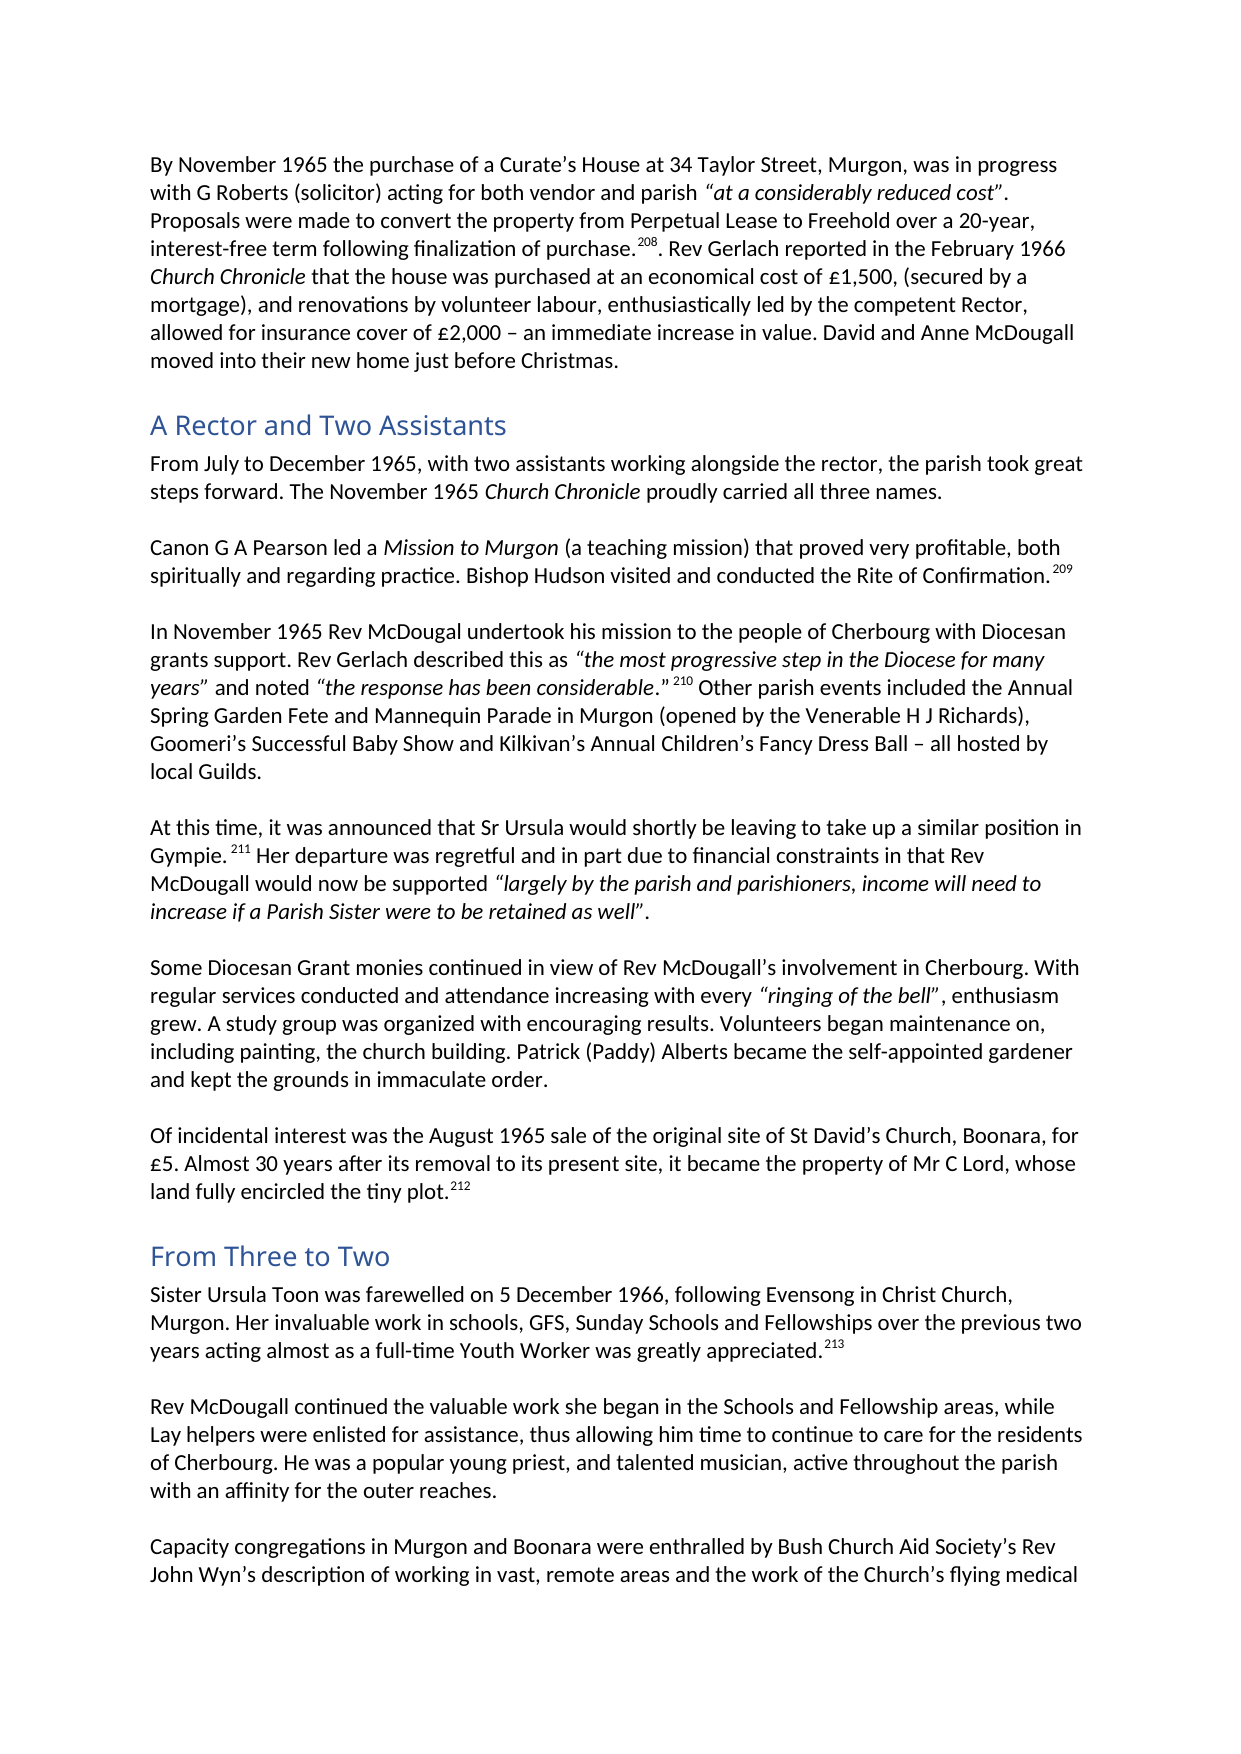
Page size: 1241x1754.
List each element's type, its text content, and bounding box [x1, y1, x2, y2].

text Of incidental interest was the August 1965 sale of the original site of St David’s Church, Boonara, for £5. Almost 30 years after its removal to its present site, it became the property of Mr C Lord, whose land fully encircled the tiny plot. [150, 1121, 1090, 1205]
text In November 1965 Rev McDougal undertook his mission to the people of Cherbourg with Diocesan grants support. Rev Gerlach described this as “the most progressive step in the Diocese for many years” and noted “the response has been considerable.” Other parish events included the Annual Spring Garden Fete and Mannequin Parade in Murgon (opened by the Venerable H J Richards), Goomeri’s Successful Baby Show and Kilkivan’s Annual Children’s Fancy Dress Ball – all hosted by local Guilds. [150, 617, 1090, 785]
subtitle A Rector and Two Assistants [150, 406, 1090, 443]
text Rev McDougall continued the valuable work she began in the Schools and Fellowship areas, while Lay helpers were enlisted for assistance, thus allowing him time to continue to care for the residents of Cherbourg. He was a popular young priest, and talented musician, active throughout the parish with an affinity for the outer reaches. [150, 1392, 1090, 1504]
text From July to December 1965, with two assistants working alongside the rector, the parish took great steps forward. The November 1965 Church Chronicle proudly carried all three names. [150, 449, 1090, 505]
text Canon G A Pearson led a Mission to Murgon (a teaching mission) that proved very profitable, both spiritually and regarding practice. Bishop Hudson visited and conducted the Rite of Confirmation. [150, 533, 1090, 589]
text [150, 1532, 1090, 1588]
subtitle From Three to Two [150, 1237, 1090, 1274]
text By November 1965 the purchase of a Curate’s House at 34 Taylor Street, Murgon, was in progress with G Roberts (solicitor) acting for both vendor and parish “at a considerably reduced cost”. Proposals were made to convert the property from Perpetual Lease to Freehold over a 20-year, interest-free term following finalization of purchase.. Rev Gerlach reported in the February 1966 Church Chronicle that the house was purchased at an economical cost of £1,500, (secured by a mortgage), and renovations by volunteer labour, enthusiastically led by the competent Rector, allowed for insurance cover of £2,000 – an immediate increase in value. David and Anne McDougall moved into their new home just before Christmas. [150, 150, 1090, 374]
text Some Diocesan Grant monies continued in view of Rev McDougall’s involvement in Cherbourg. With regular services conducted and attendance increasing with every “ringing of the bell”, enthusiasm grew. A study group was organized with encouraging results. Volunteers began maintenance on, including painting, the church building. Patrick (Paddy) Alberts became the self-appointed gardener and kept the grounds in immaculate order. [150, 953, 1090, 1093]
text Sister Ursula Toon was farewelled on 5 December 1966, following Evensong in Christ Church, Murgon. Her invaluable work in schools, GFS, Sunday Schools and Fellowships over the previous two years acting almost as a full-time Youth Worker was greatly appreciated. [150, 1280, 1090, 1364]
text At this time, it was announced that Sr Ursula would shortly be leaving to take up a similar position in Gympie. Her departure was regretful and in part due to financial constraints in that Rev McDougall would now be supported “largely by the parish and parishioners, income will need to increase if a Parish Sister were to be retained as well”. [150, 813, 1090, 925]
